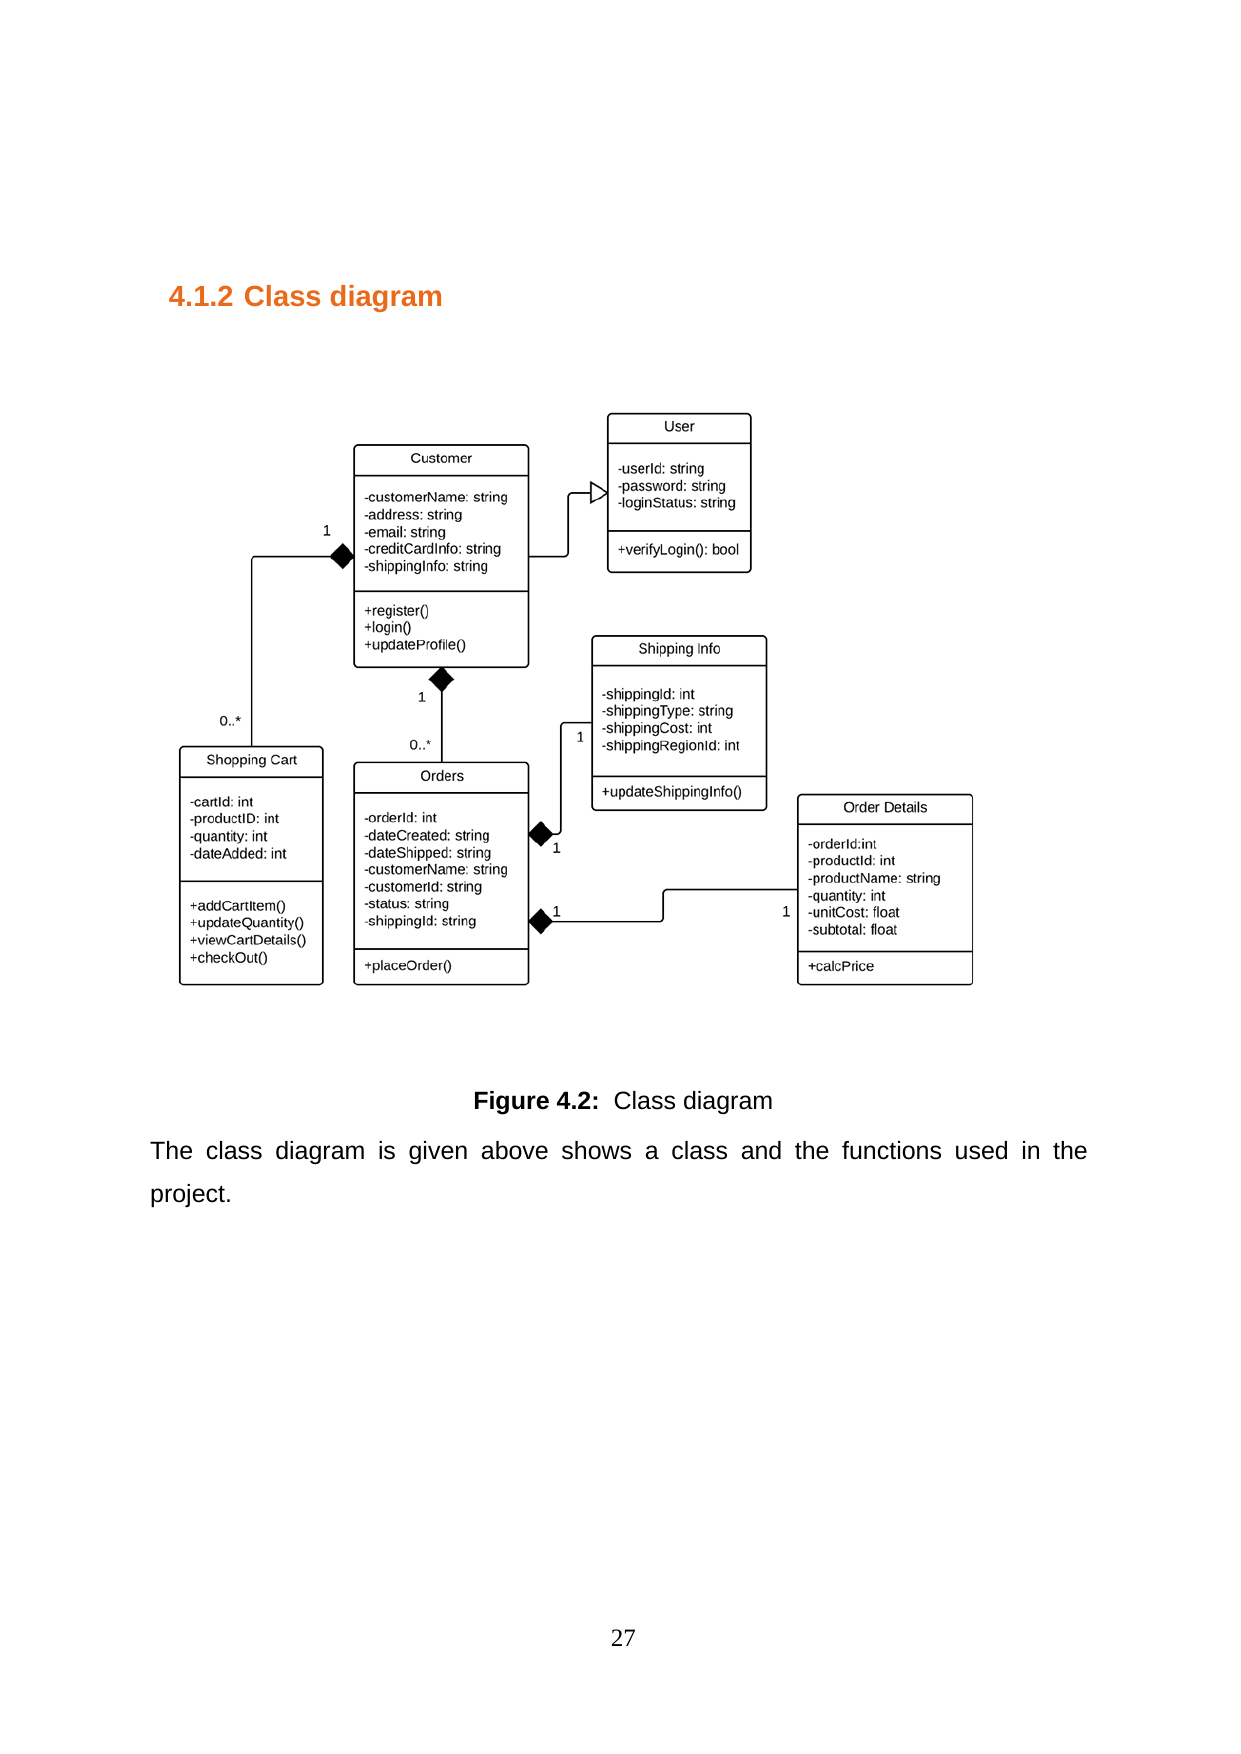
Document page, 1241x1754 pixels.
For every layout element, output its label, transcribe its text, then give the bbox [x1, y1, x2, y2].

subtitle Class diagram [169, 279, 1090, 312]
picture [156, 379, 1011, 1044]
text The class diagram is given above shows a class and the functions used in the project. [150, 1136, 1090, 1208]
text Figure 4.2: Class diagram [156, 1086, 1090, 1115]
